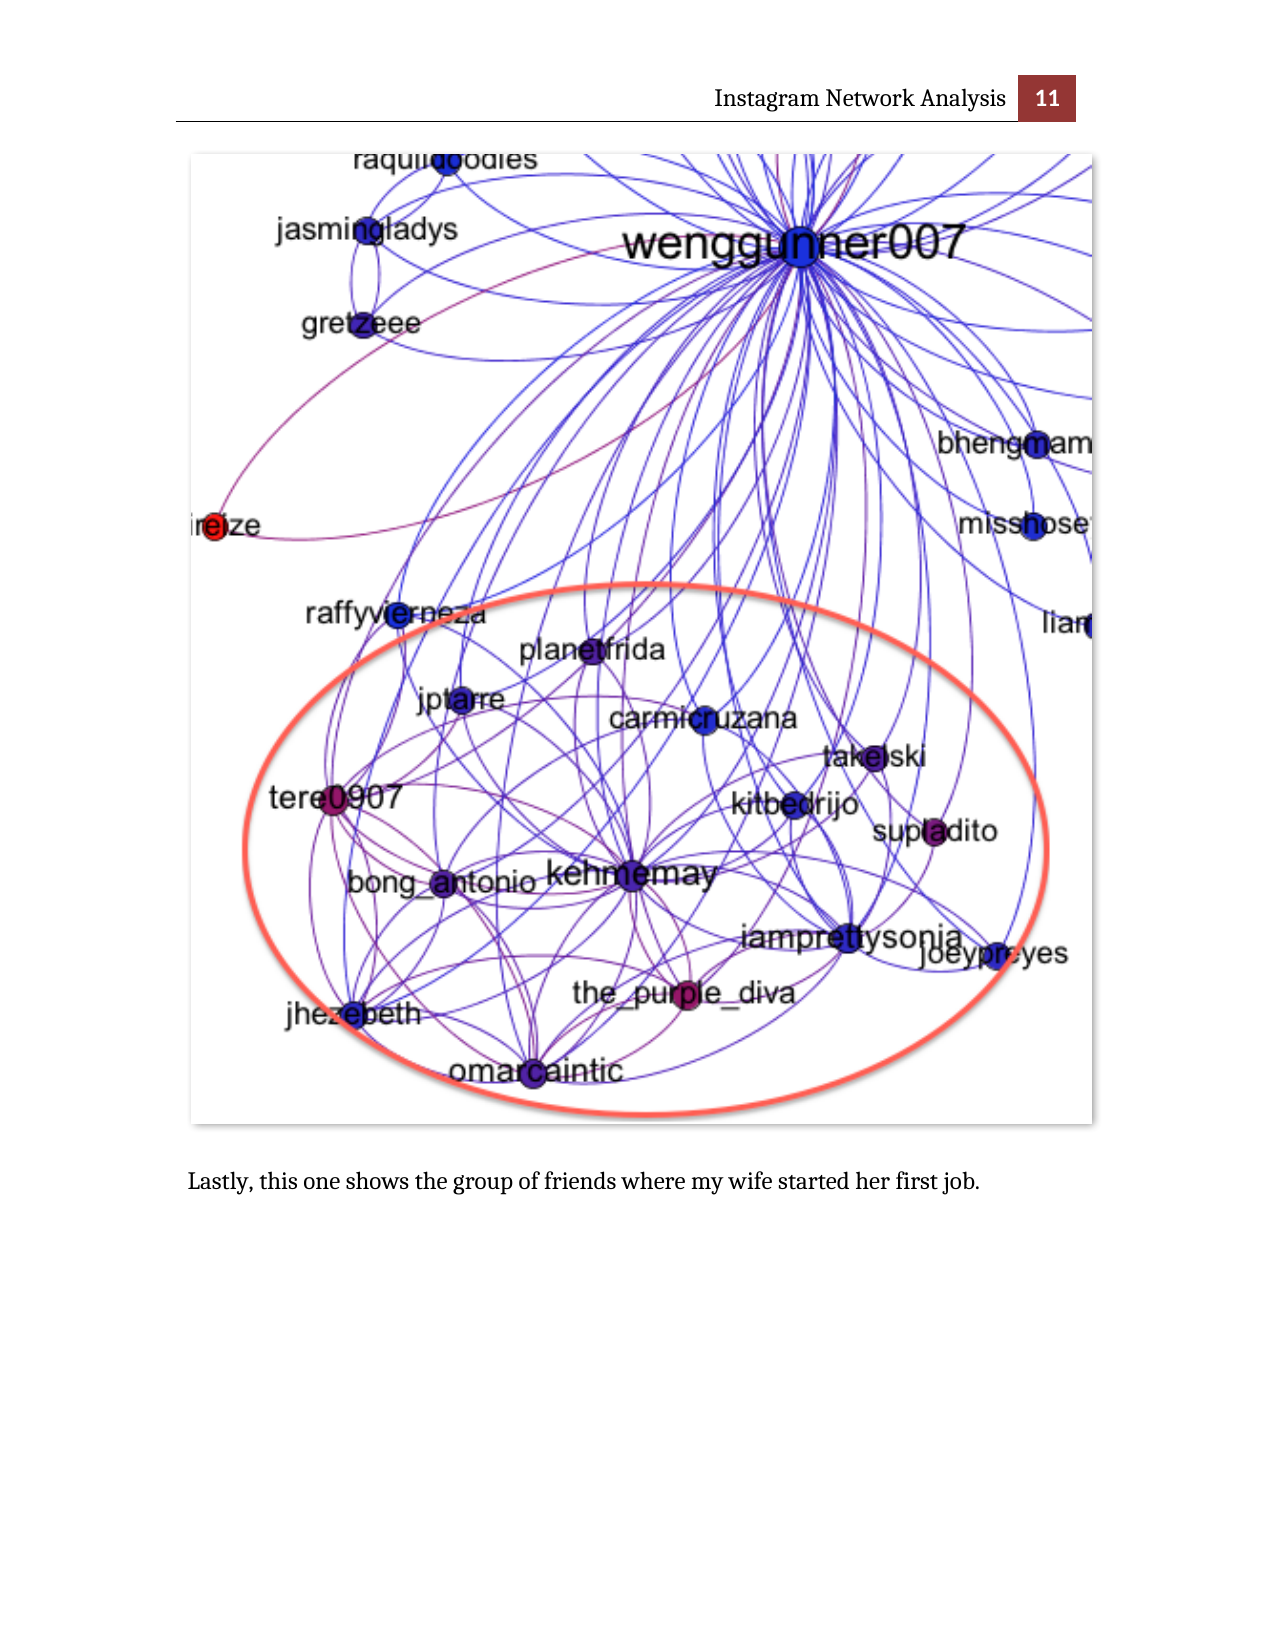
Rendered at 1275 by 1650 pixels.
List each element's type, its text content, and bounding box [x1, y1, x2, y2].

picture [191, 154, 1092, 1124]
text Lastly, this one shows the group of friends where my wife started her first job. [187, 1167, 1087, 1196]
